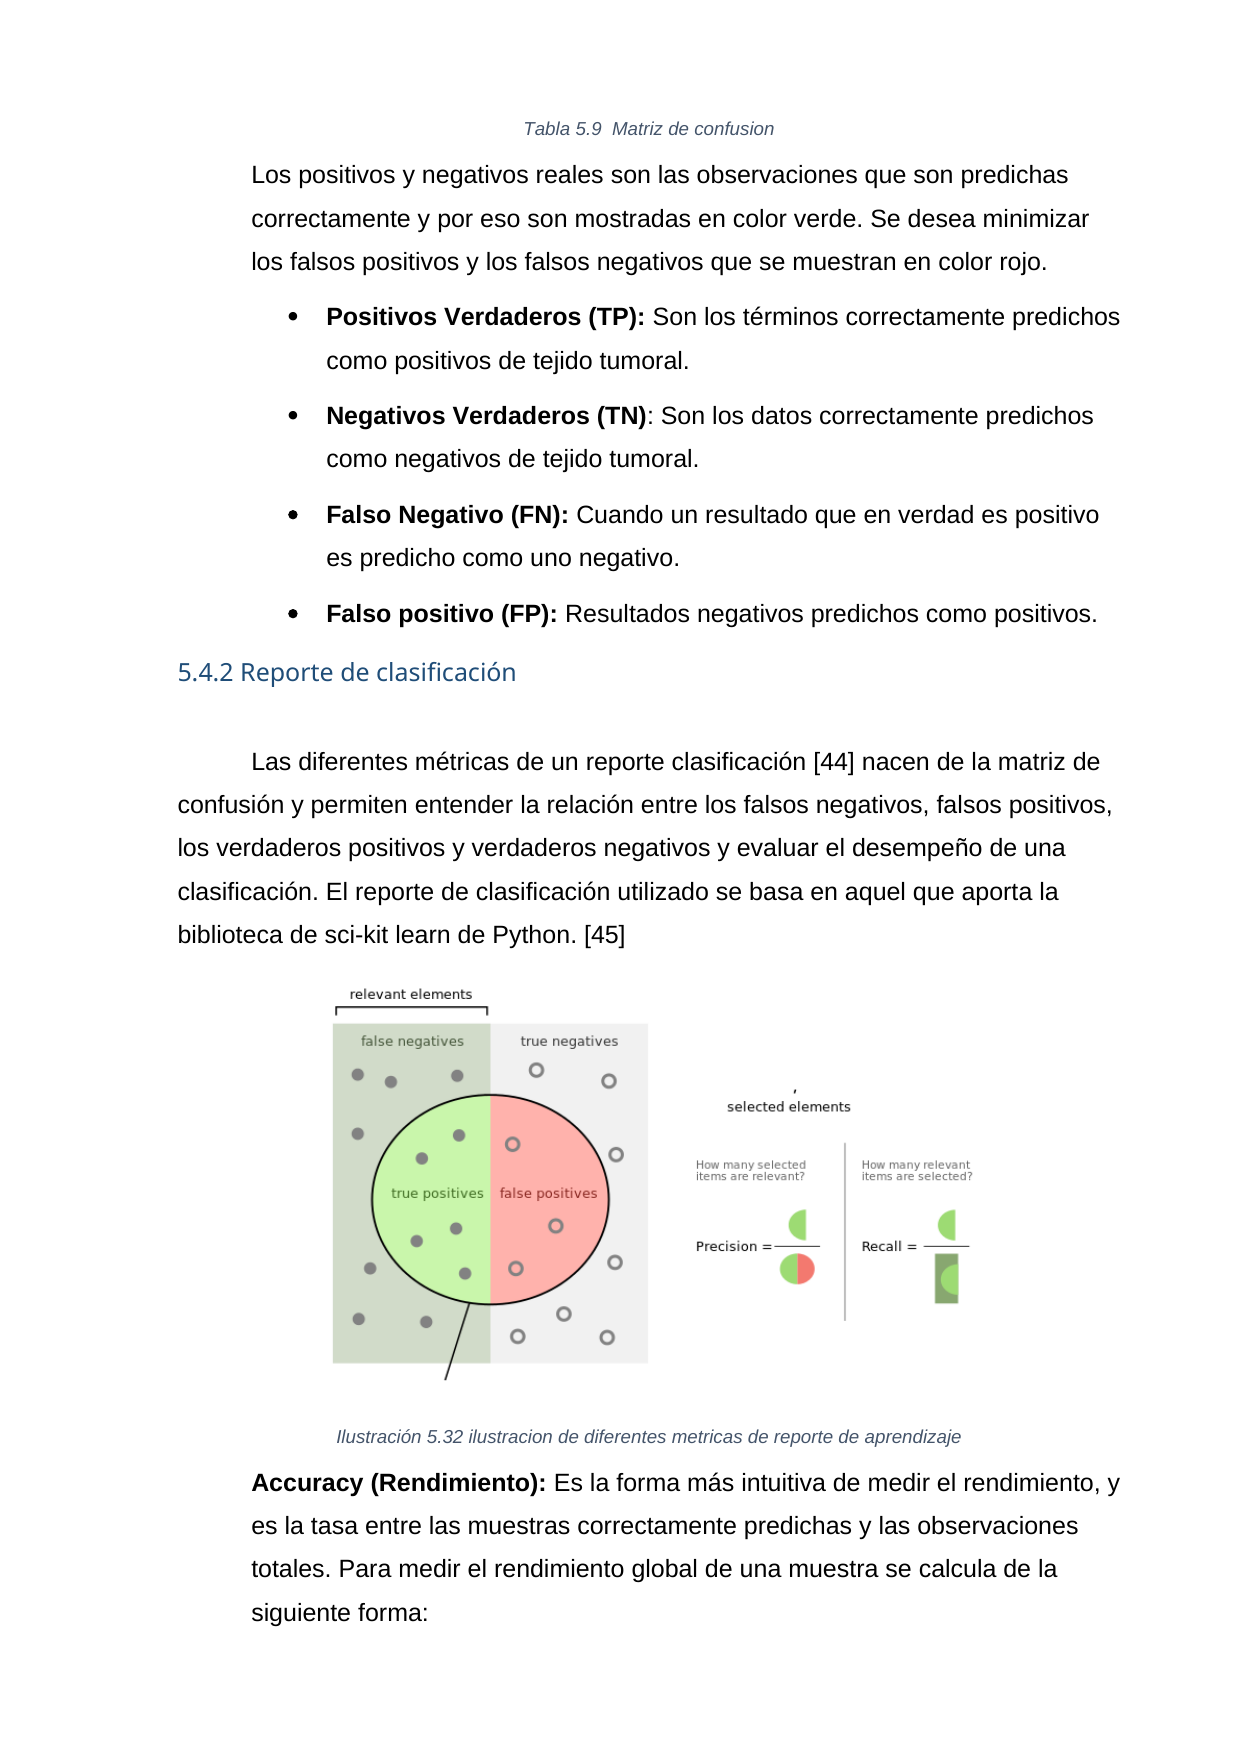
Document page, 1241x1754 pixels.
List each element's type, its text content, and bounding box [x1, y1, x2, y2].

list Negativos Verdaderos (TN): Son los datos correctamente predichos como negativos de tejido tumoral. [288, 401, 1122, 473]
list Positivos Verdaderos (TP): Son los términos correctamente predichos como positivos de tejido tumoral. [288, 302, 1122, 374]
text Accuracy (Rendimiento): Es la forma más intuitiva de medir el rendimiento, y es la tasa entre las muestras correctamente predichas y las observaciones totales. Para medir el rendimiento global de una muestra se calcula de la siguiente forma: [251, 1468, 1122, 1626]
text Las diferentes métricas de un reporte clasificación [44] nacen de la matriz de confusión y permiten entender la relación entre los falsos negativos, falsos positivos, los verdaderos positivos y verdaderos negativos y evaluar el desempeño de una clasificación. El reporte de clasificación utilizado se basa en aquel que aporta la biblioteca de sci-kit learn de Python. [45] [177, 747, 1122, 948]
list Falso Negativo (FN): Cuando un resultado que en verdad es positivo es predicho como uno negativo. [288, 500, 1122, 572]
list Falso positivo (FP): Resultados negativos predichos como positivos. [288, 599, 1122, 628]
picture [308, 975, 991, 1399]
subtitle 5.4.2 Reporte de clasificación [177, 655, 1122, 689]
text Los positivos y negativos reales son las observaciones que son predichas correctamente y por eso son mostradas en color verde. Se desea minimizar los falsos positivos y los falsos negativos que se muestran en color rojo. [251, 161, 1122, 276]
